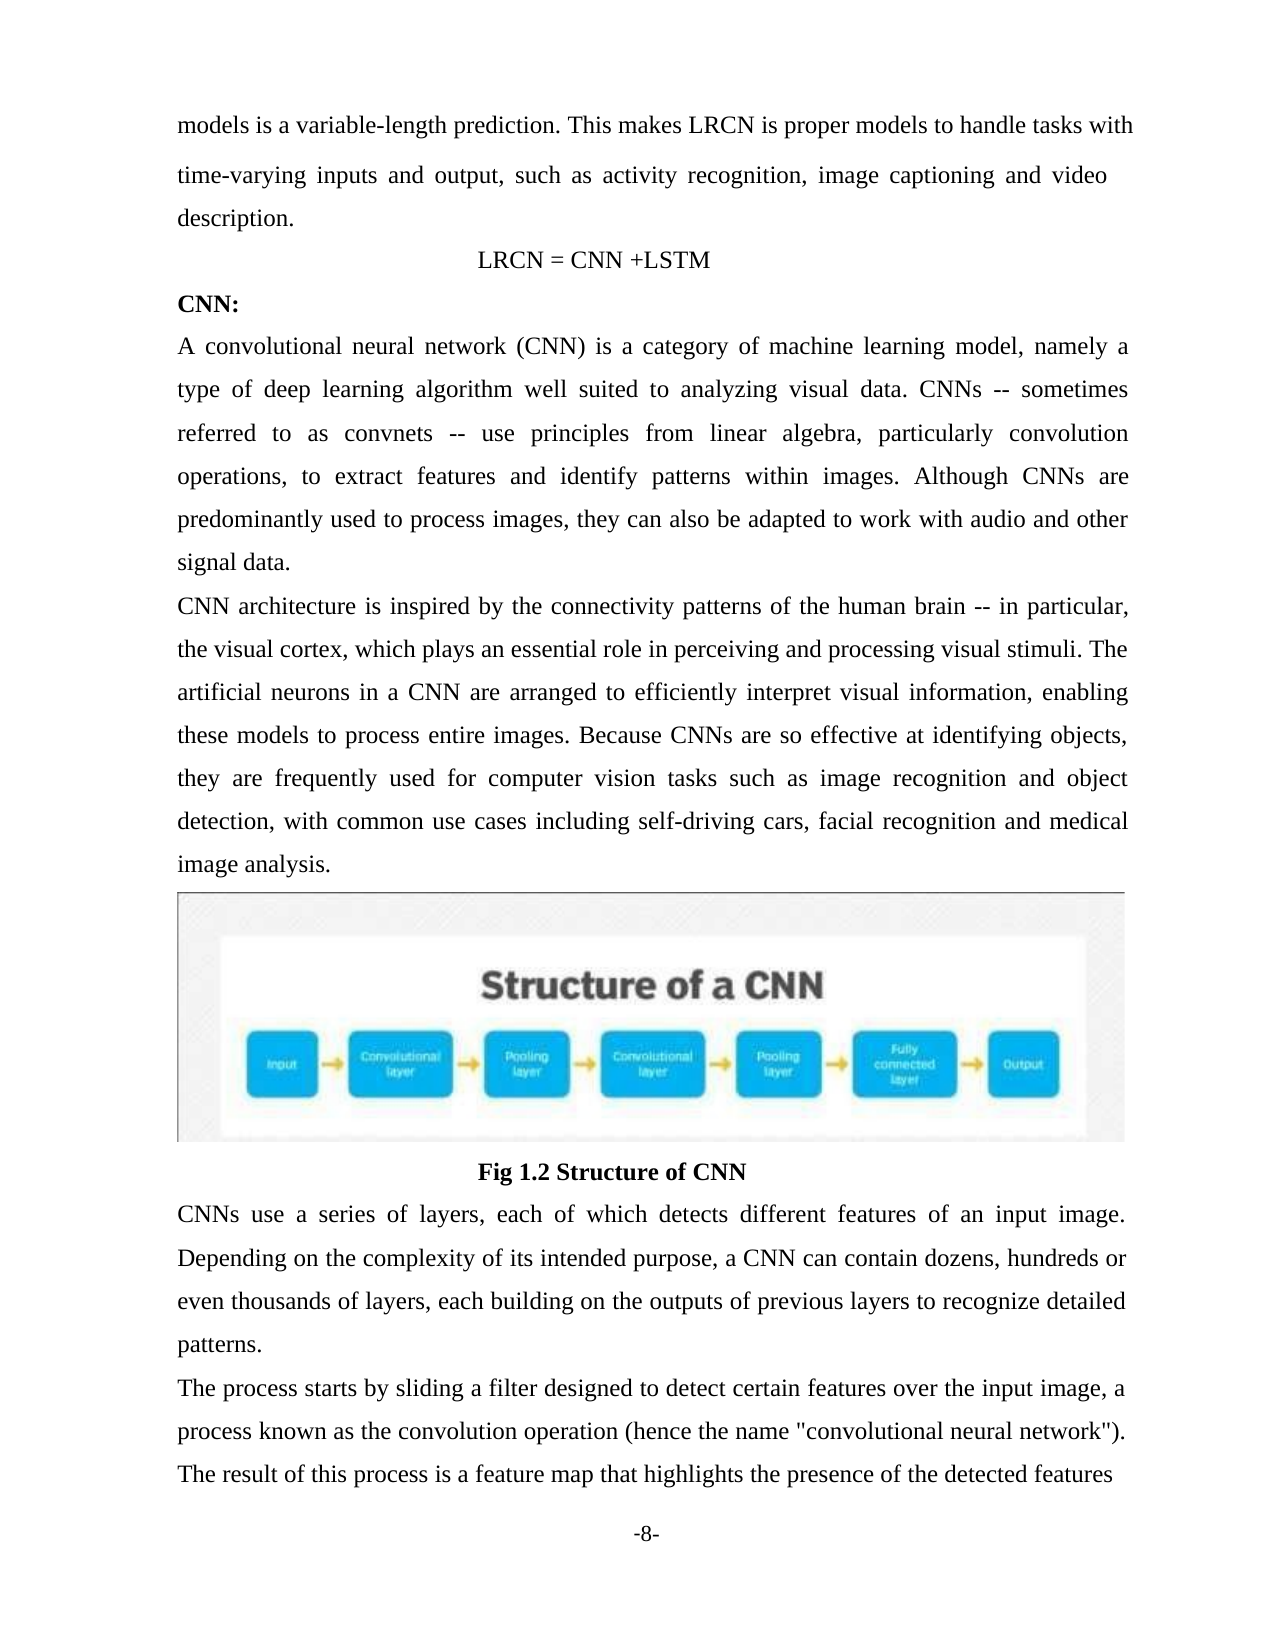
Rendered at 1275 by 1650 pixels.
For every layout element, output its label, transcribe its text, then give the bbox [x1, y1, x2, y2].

text time-varying inputs and output, such as activity recognition, image captioning and video description. [177, 160, 1109, 232]
text The process starts by sliding a filter designed to detect certain features over the input image, a process known as the convolution operation (hence the name "convolutional neural network"). The result of this process is a feature map that highlights the presence of the detected features [177, 1373, 1127, 1488]
text CNNs use a series of layers, each of which detects different features of an input image. Depending on the complexity of its intended purpose, a CNN can contain dozens, hundreds or even thousands of layers, each building on the outputs of previous layers to recognize detailed patterns. [177, 1199, 1127, 1358]
text A convolutional neural network (CNN) is a category of machine learning model, namely a type of deep learning algorithm well suited to analyzing visual data. CNNs -- sometimes referred to as convnets -- use principles from linear algebra, particularly convolution operations, to extract features and identify patterns within images. Although CNNs are predominantly used to process images, they can also be adapted to work with audio and other signal data. [177, 331, 1129, 576]
text LRCN = CNN +LSTM [168, 246, 1019, 274]
text CNN architecture is inspired by the connectivity patterns of the human brain -- in particular, the visual cortex, which plays an essential role in perceiving and processing visual stimuli. The artificial neurons in a CNN are arranged to efficiently interpret visual information, enabling these models to process entire images. Because CNNs are so effective at identifying objects, they are frequently used for computer vision tasks such as image recognition and object detection, with common use cases including self-driving cars, facial recognition and medical image analysis. [177, 591, 1129, 878]
picture [177, 892, 1125, 1142]
subtitle Fig 1.2 Structure of CNN [478, 1157, 1198, 1186]
text models is a variable-length prediction. This makes LRCN is proper models to handle tasks with [177, 110, 1198, 139]
subtitle CNN: [177, 289, 1198, 318]
